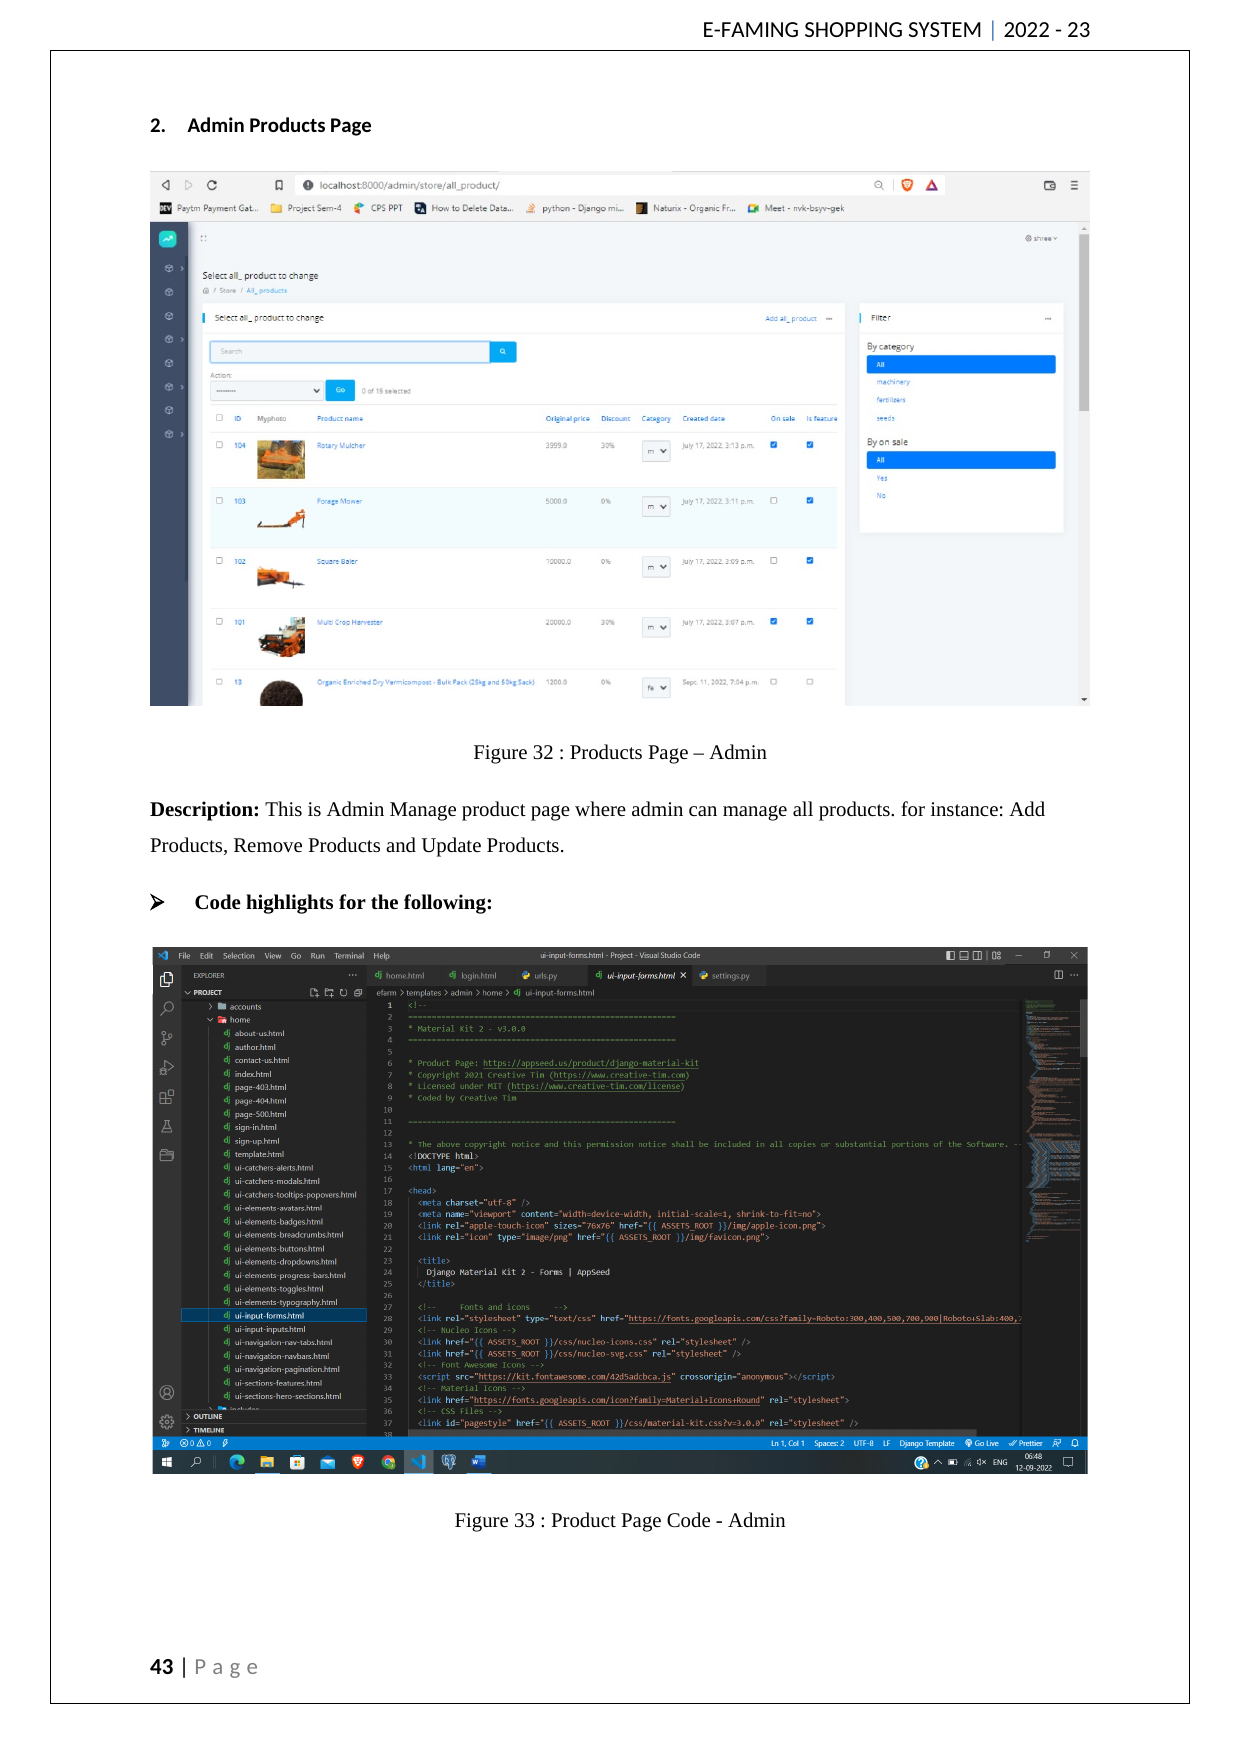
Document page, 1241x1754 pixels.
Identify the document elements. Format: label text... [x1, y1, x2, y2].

picture [152, 947, 1088, 1474]
text Description: This is Admin Manage product page where admin can manage all products. for instance: Add Products, Remove Products and Update Products. [150, 797, 1090, 857]
list Code highlights for the following: [149, 890, 1090, 914]
text Figure 32 : Products Page – Admin [150, 740, 1090, 764]
text Figure 33 : Product Page Code - Admin [150, 1508, 1090, 1532]
list Admin Products Page [150, 112, 1090, 138]
picture [150, 171, 1090, 706]
